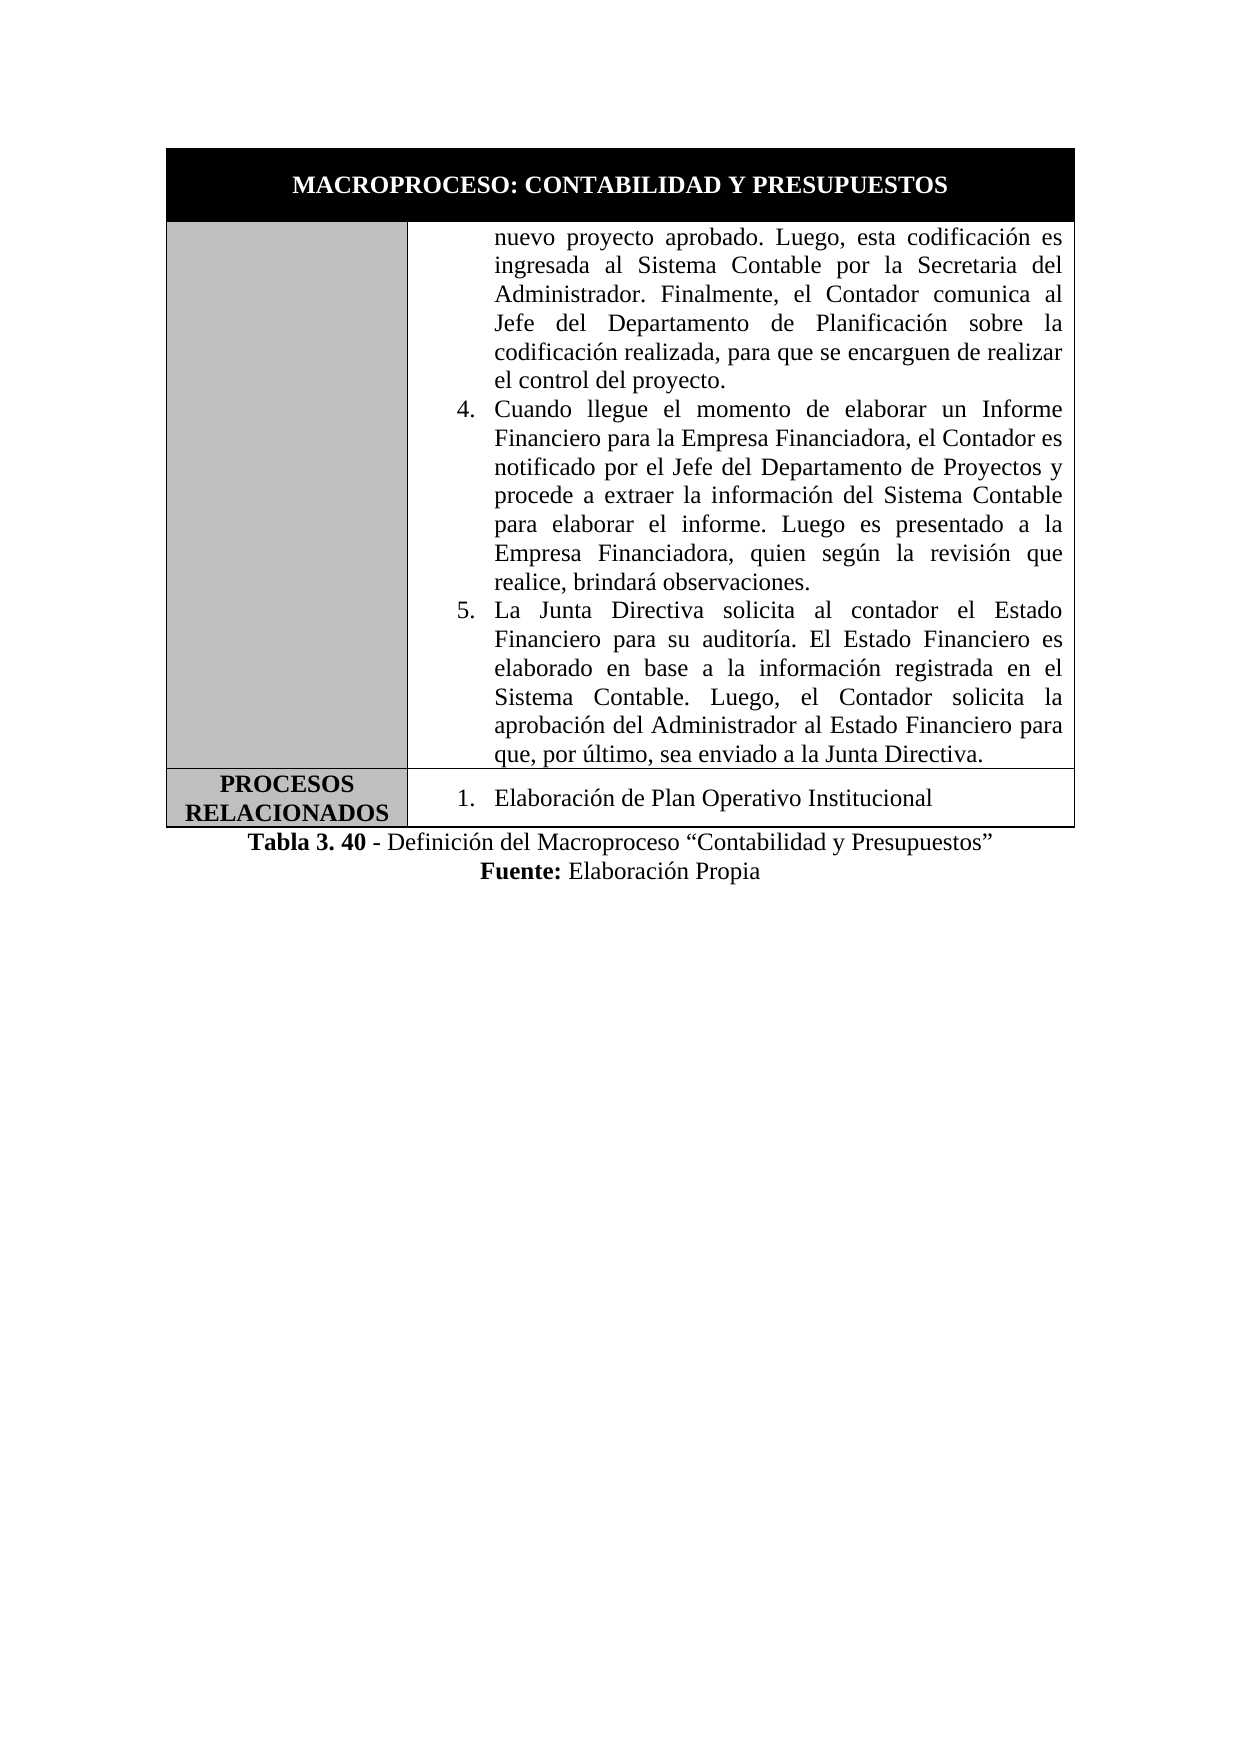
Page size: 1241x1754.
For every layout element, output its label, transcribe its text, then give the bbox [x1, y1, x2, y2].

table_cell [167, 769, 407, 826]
text Tabla 3. 40 - Definición del Macroproceso “Contabilidad y Presupuestos” [177, 828, 1063, 856]
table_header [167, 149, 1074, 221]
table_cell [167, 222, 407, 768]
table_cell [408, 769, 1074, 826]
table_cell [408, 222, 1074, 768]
text Fuente: Elaboración Propia [177, 856, 1063, 885]
